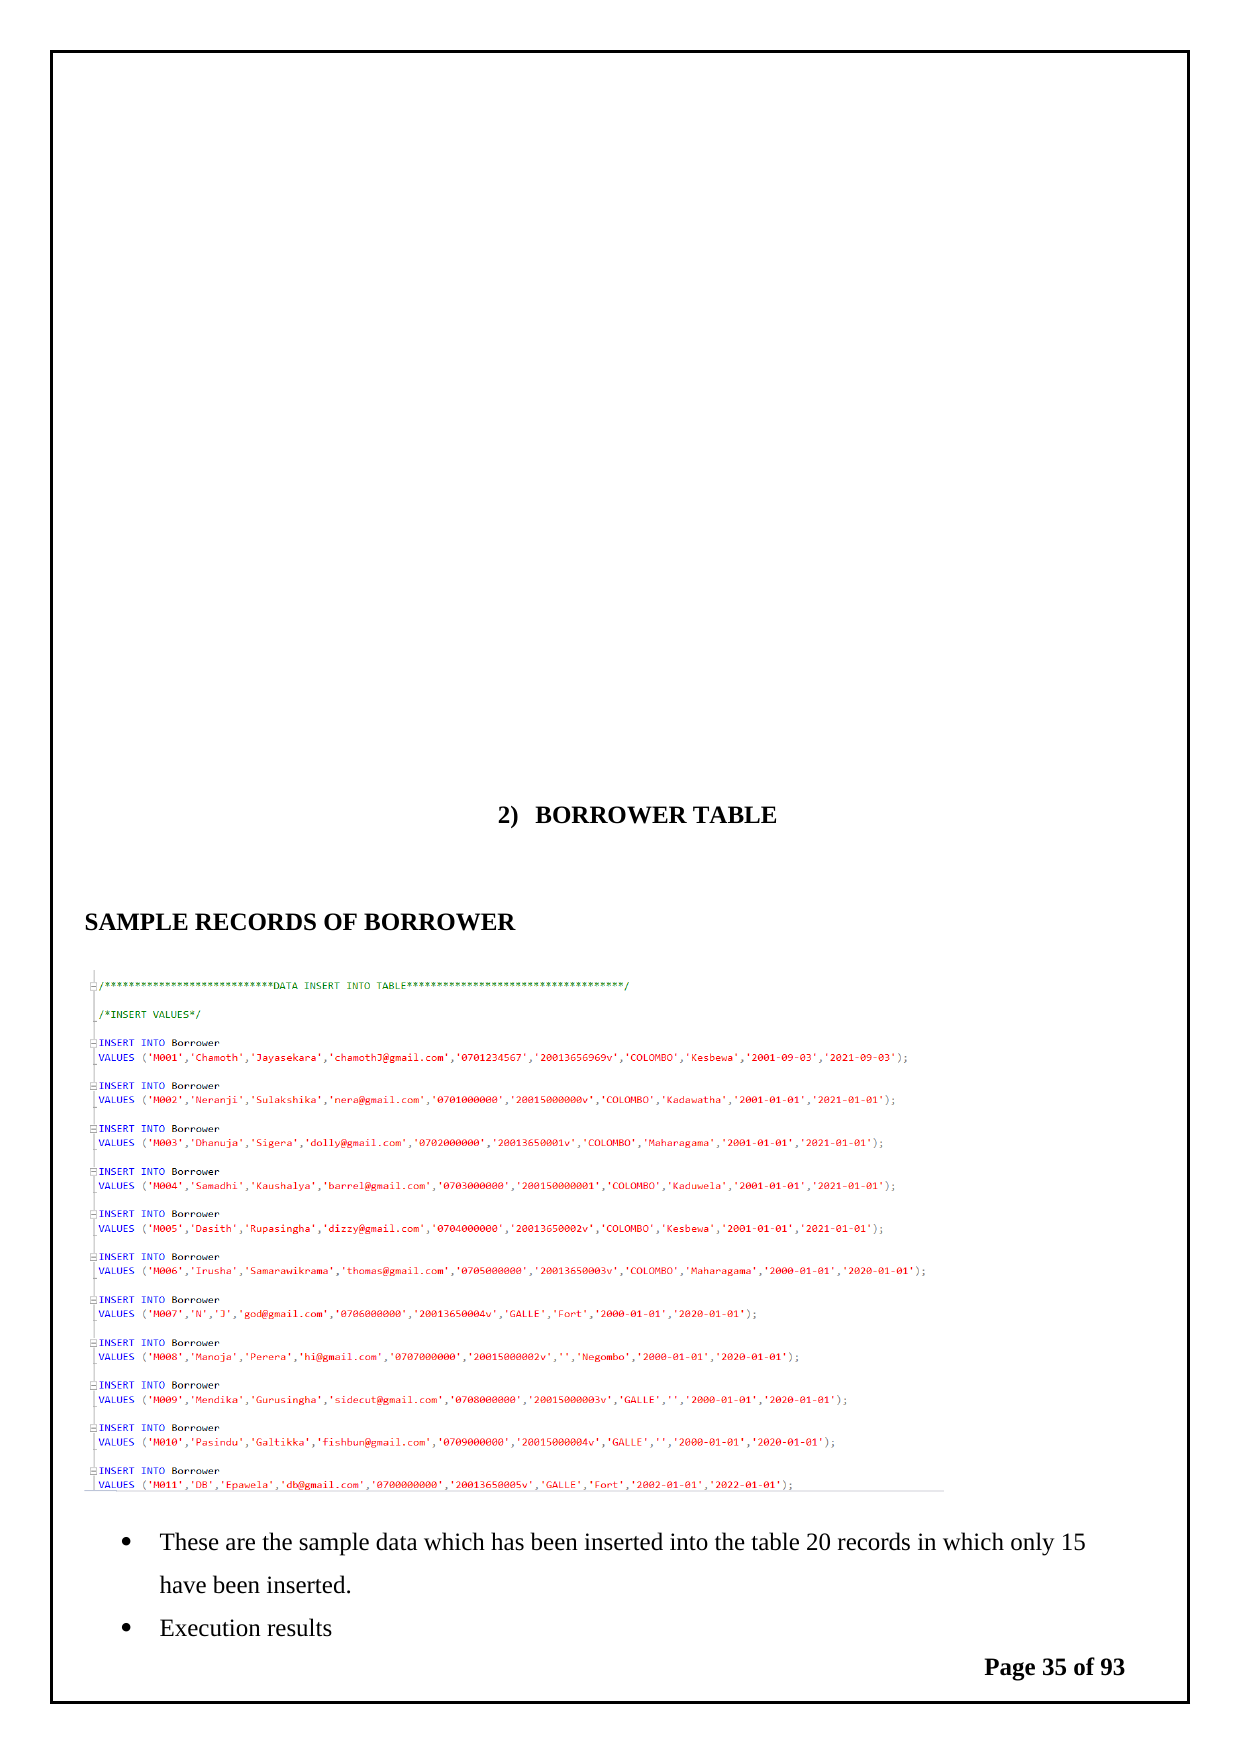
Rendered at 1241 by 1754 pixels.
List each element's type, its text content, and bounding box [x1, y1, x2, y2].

picture [84, 970, 944, 1492]
list These are the sample data which has been inserted into the table 20 records in which only 15 have been inserted. [122, 1527, 1125, 1599]
list BORROWER TABLE [150, 800, 1125, 828]
text SAMPLE RECORDS OF BORROWER [84, 907, 1125, 936]
list Execution results [122, 1613, 1125, 1642]
